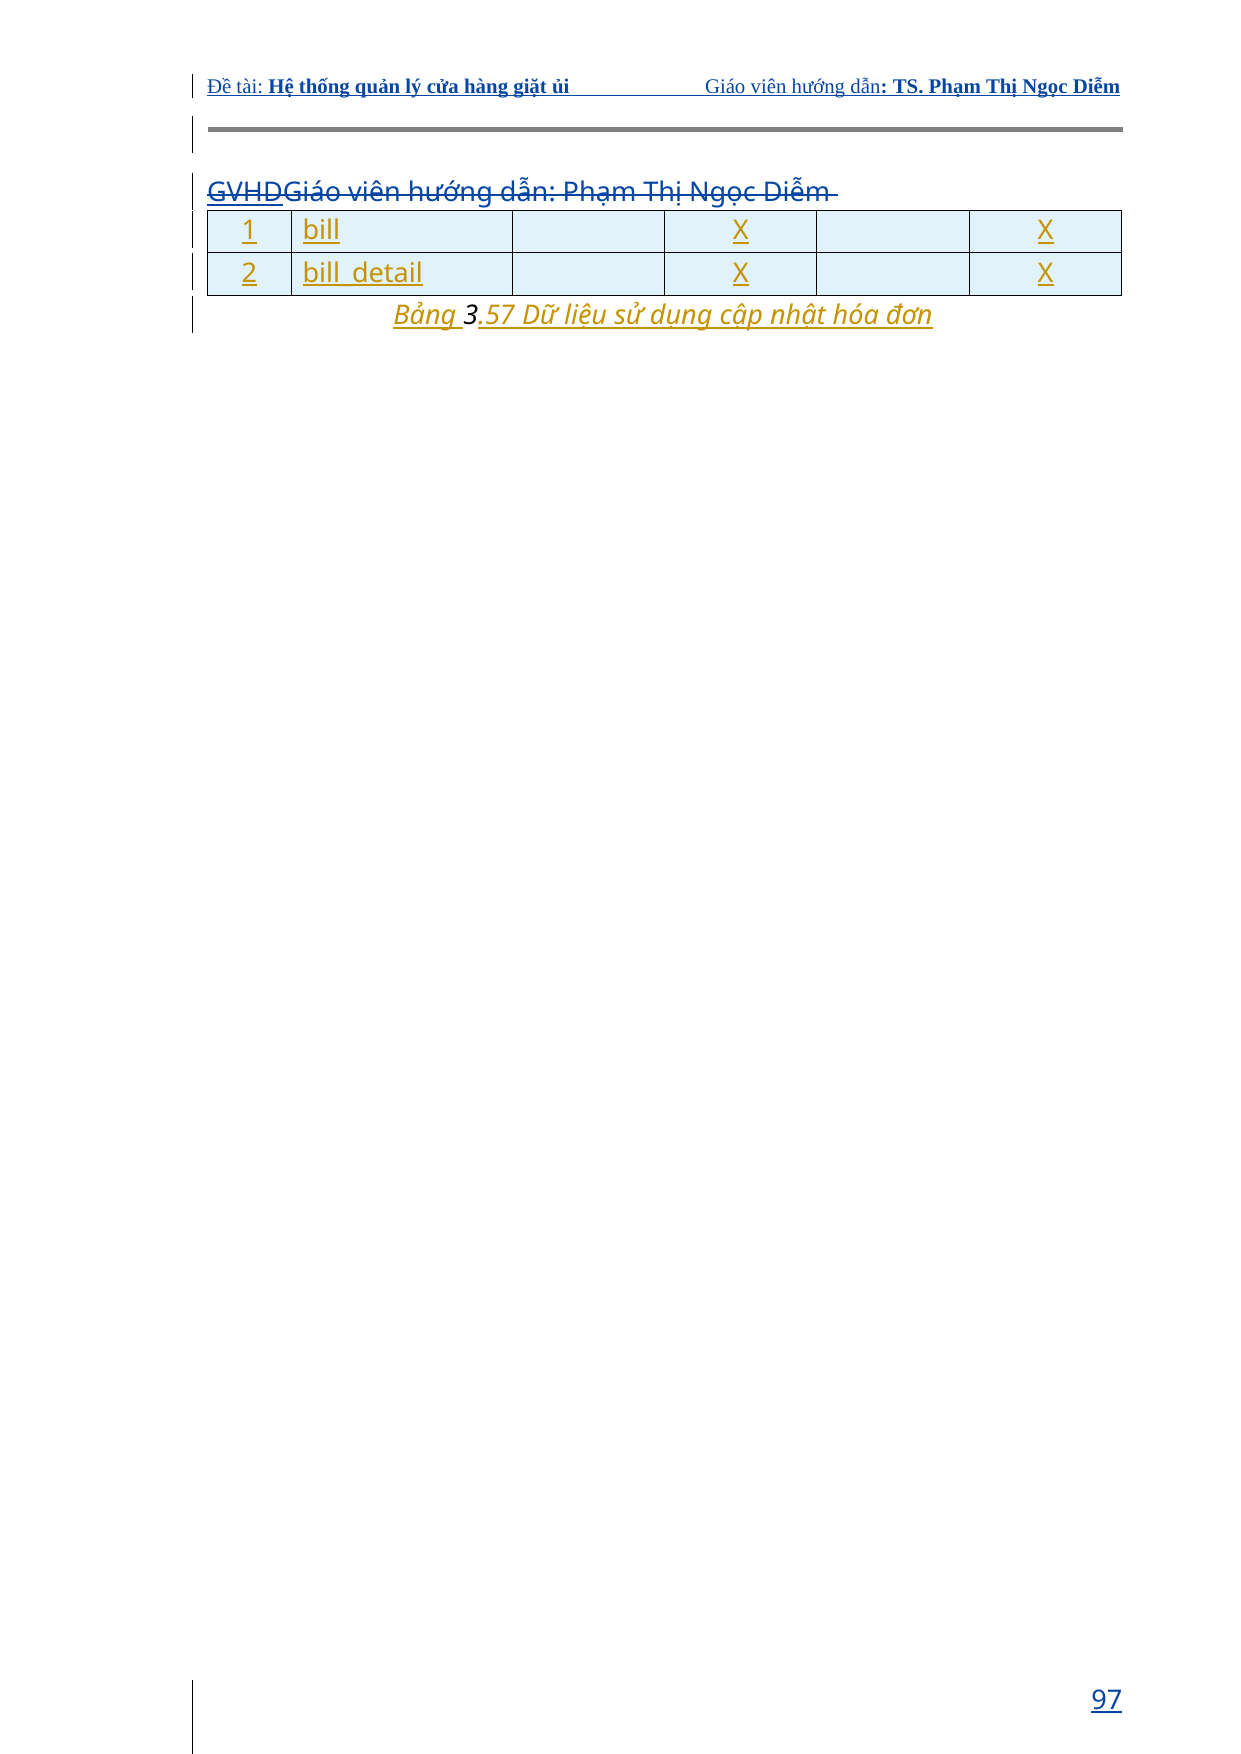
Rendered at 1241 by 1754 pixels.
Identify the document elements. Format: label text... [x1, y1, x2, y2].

text 3 [207, 296, 1122, 333]
